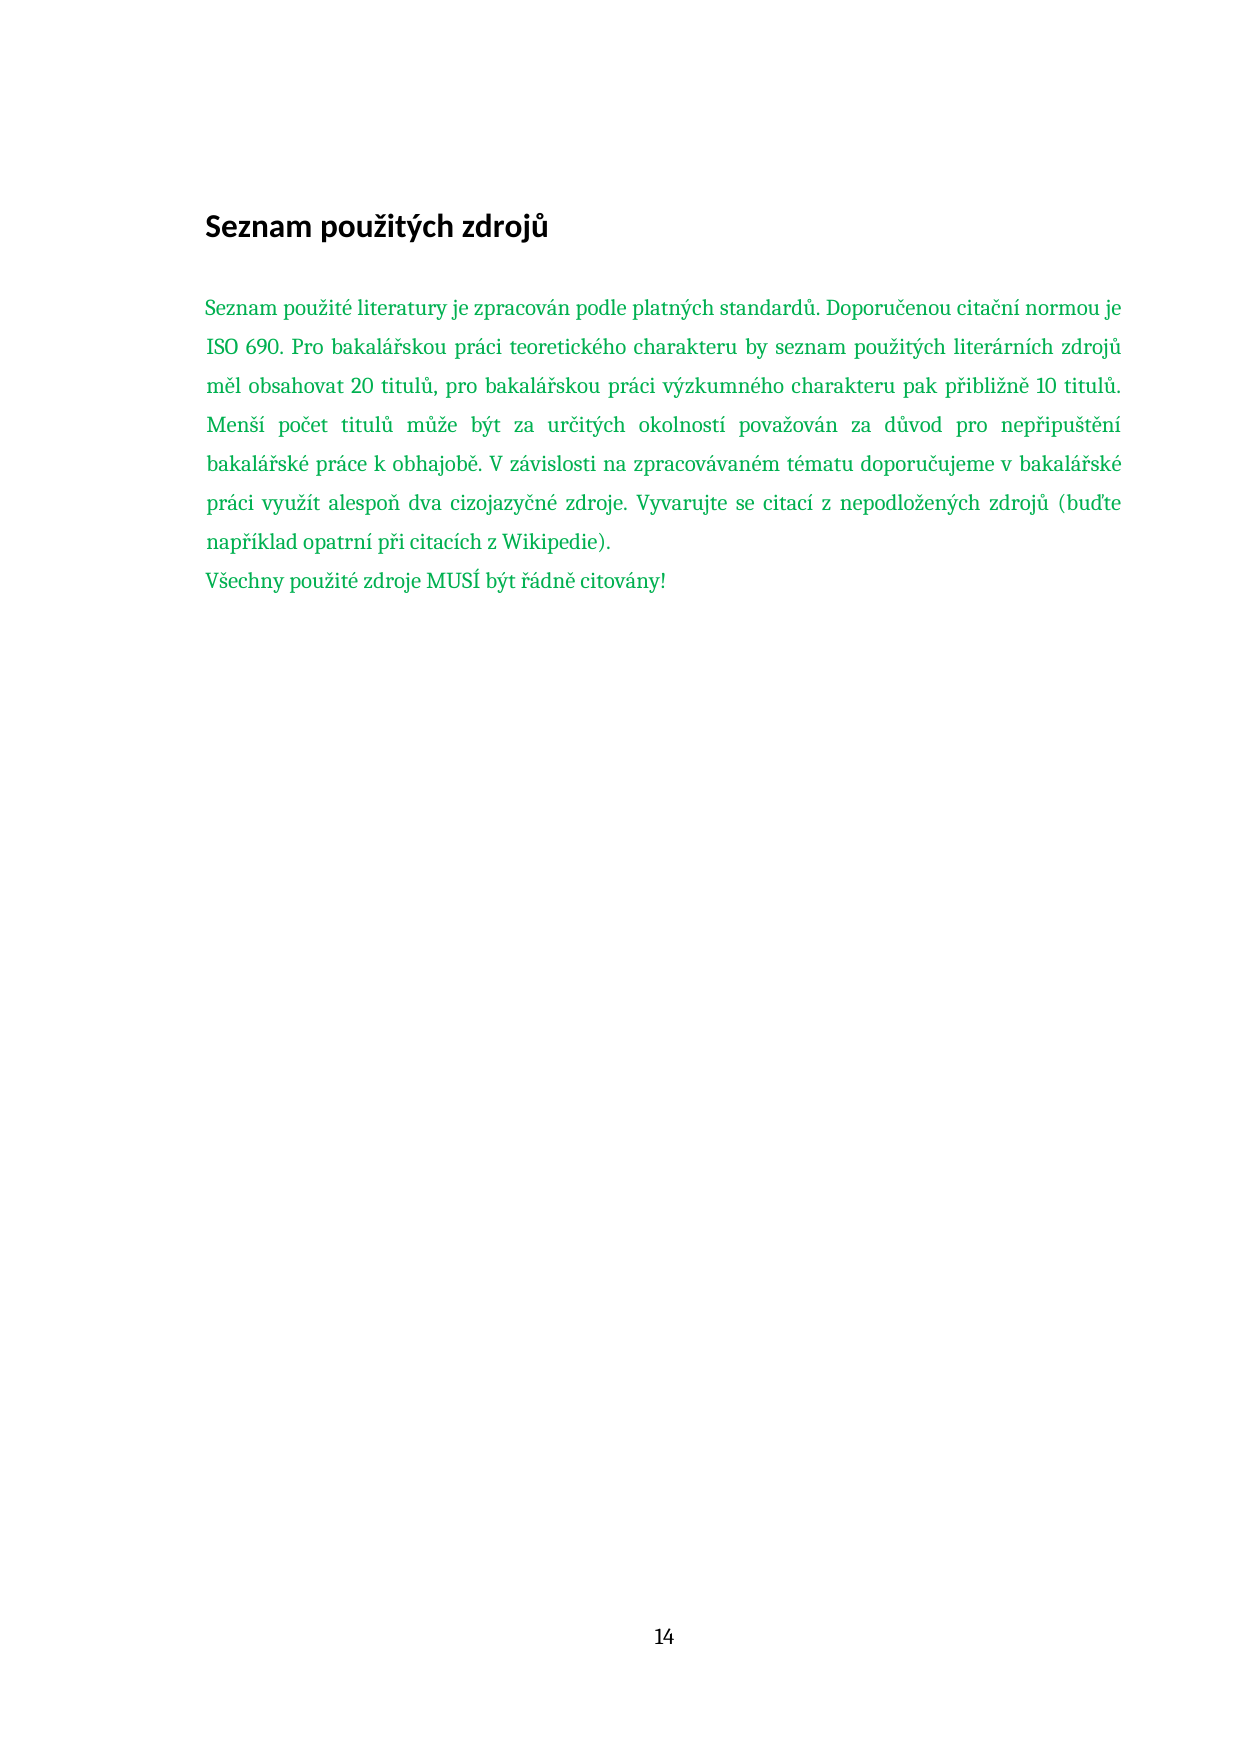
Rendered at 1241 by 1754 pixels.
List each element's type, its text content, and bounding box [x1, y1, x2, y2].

subtitle Seznam použitých zdrojů [205, 204, 1123, 245]
text Seznam použité literatury je zpracován podle platných standardů. Doporučenou citační normou je ISO 690. Pro bakalářskou práci teoretického charakteru by seznam použitých literárních zdrojů měl obsahovat 20 titulů, pro bakalářskou práci výzkumného charakteru pak přibližně 10 titulů. Menší počet titulů může být za určitých okolností považován za důvod pro nepřipuštění bakalářské práce k obhajobě. V závislosti na zpracovávaném tématu doporučujeme v bakalářské práci využít alespoň dva cizojazyčné zdroje. Vyvarujte se citací z nepodložených zdrojů (buďte například opatrní při citacích z Wikipedie). [205, 295, 1123, 555]
text Všechny použité zdroje MUSÍ být řádně citovány! [205, 568, 1123, 594]
